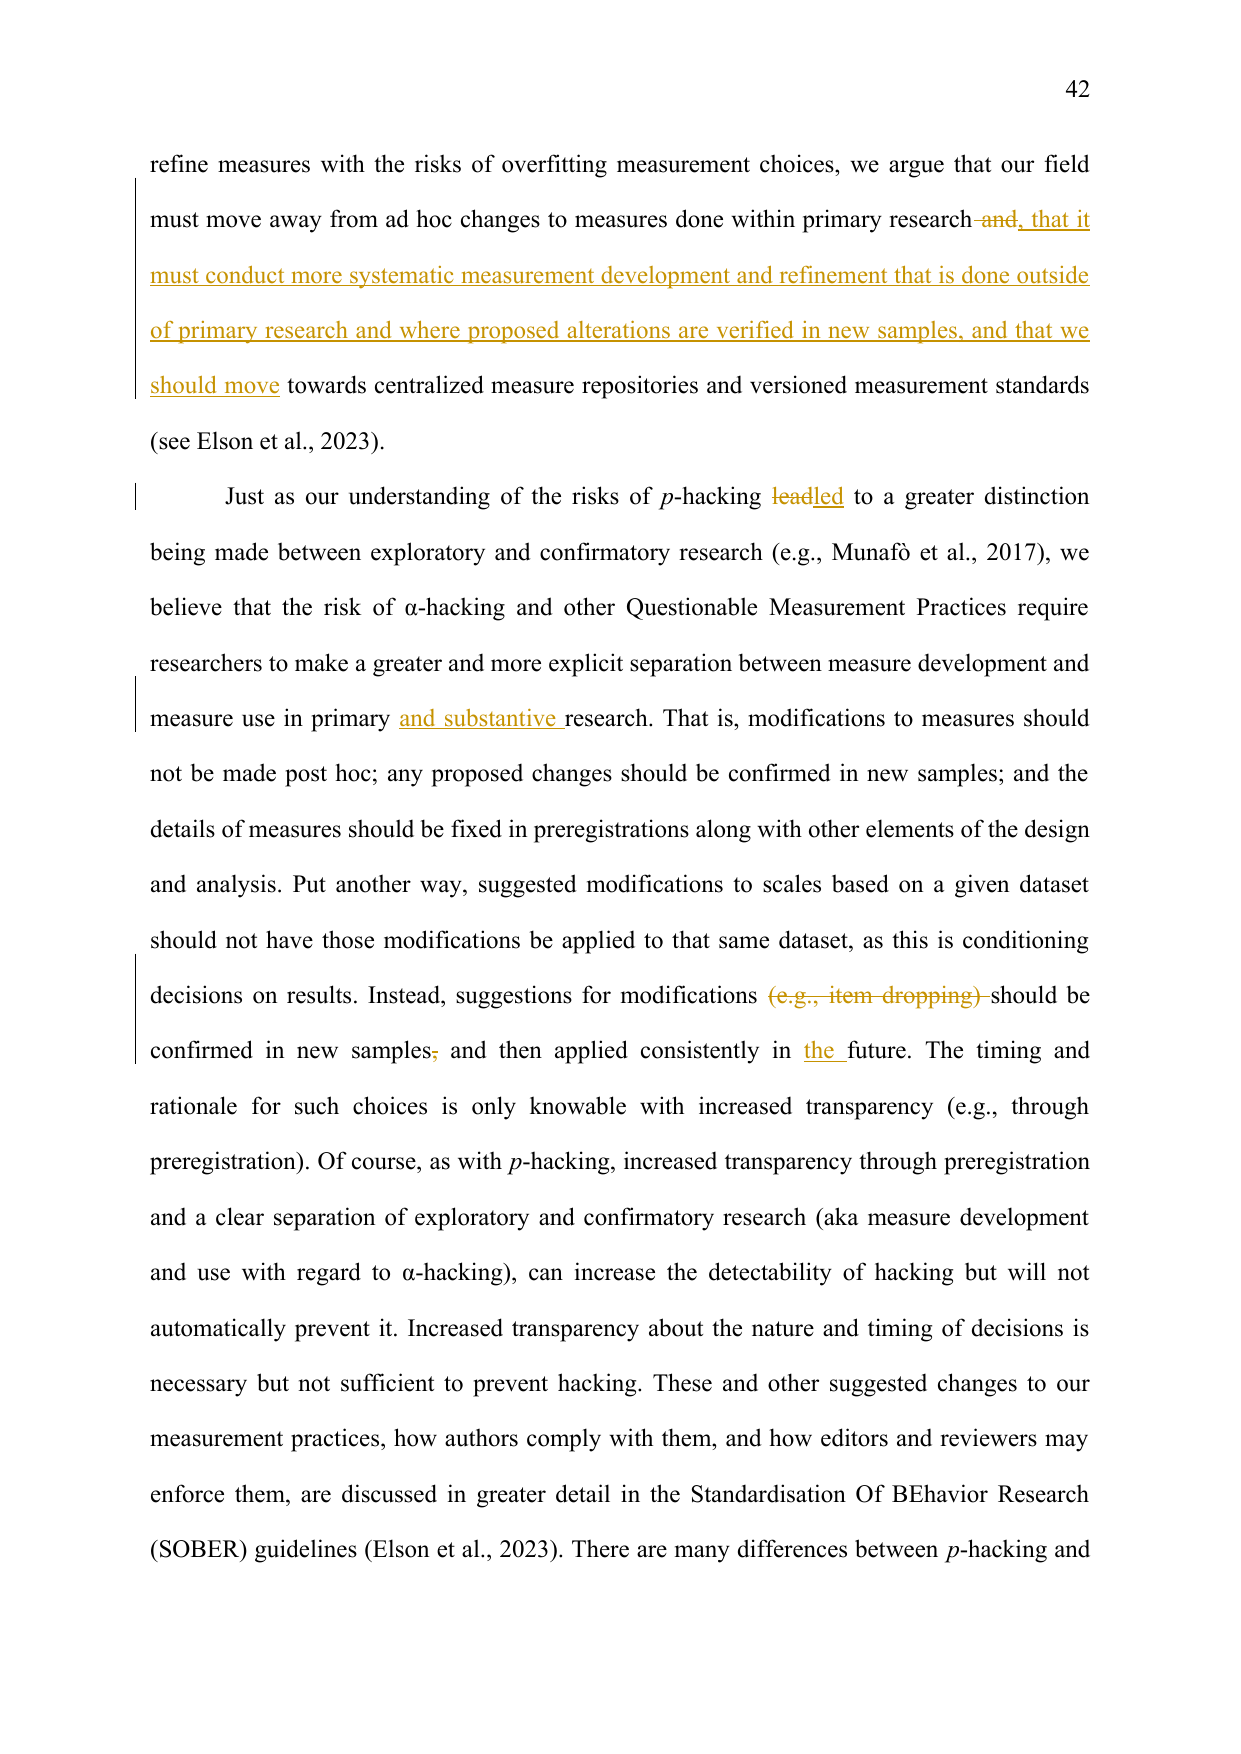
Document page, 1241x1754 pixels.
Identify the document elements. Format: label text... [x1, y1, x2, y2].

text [150, 150, 1090, 285]
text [150, 482, 1090, 1563]
